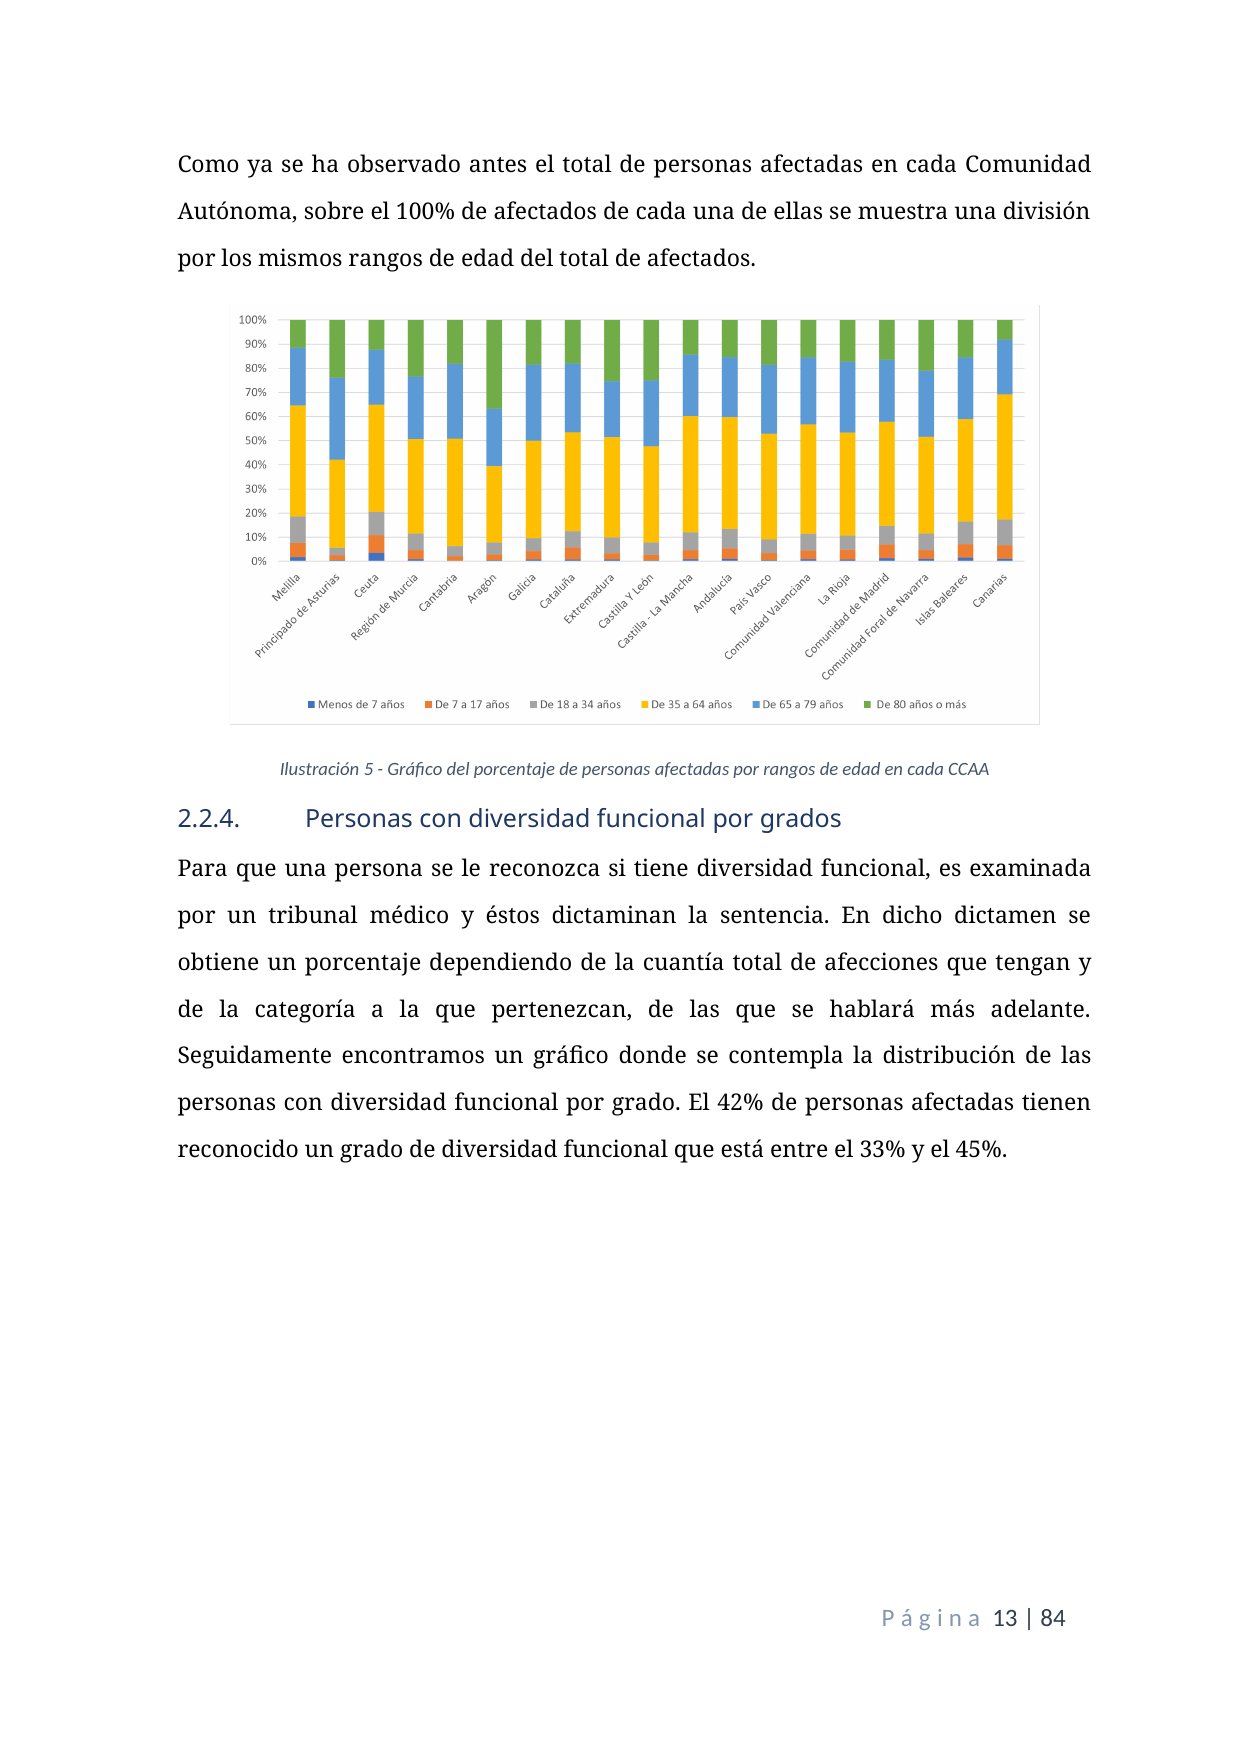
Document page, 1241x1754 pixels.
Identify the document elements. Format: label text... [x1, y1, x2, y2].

list Personas con diversidad funcional por grados [177, 801, 1092, 835]
text Para que una persona se le reconozca si tiene diversidad funcional, es examinada por un tribunal médico y éstos dictaminan la sentencia. En dicho dictamen se obtiene un porcentaje dependiendo de la cuantía total de afecciones que tengan y de la categoría a la que pertenezcan, de las que se hablará más adelante. Seguidamente encontramos un gráfico donde se contempla la distribución de las personas con diversidad funcional por grado. El 42% de personas afectadas tienen reconocido un grado de diversidad funcional que está entre el 33% y el 45%. [177, 852, 1092, 1164]
picture [229, 305, 1040, 725]
text Como ya se ha observado antes el total de personas afectadas en cada Comunidad Autónoma, sobre el 100% de afectados de cada una de ellas se muestra una división por los mismos rangos de edad del total de afectados. [177, 148, 1092, 273]
